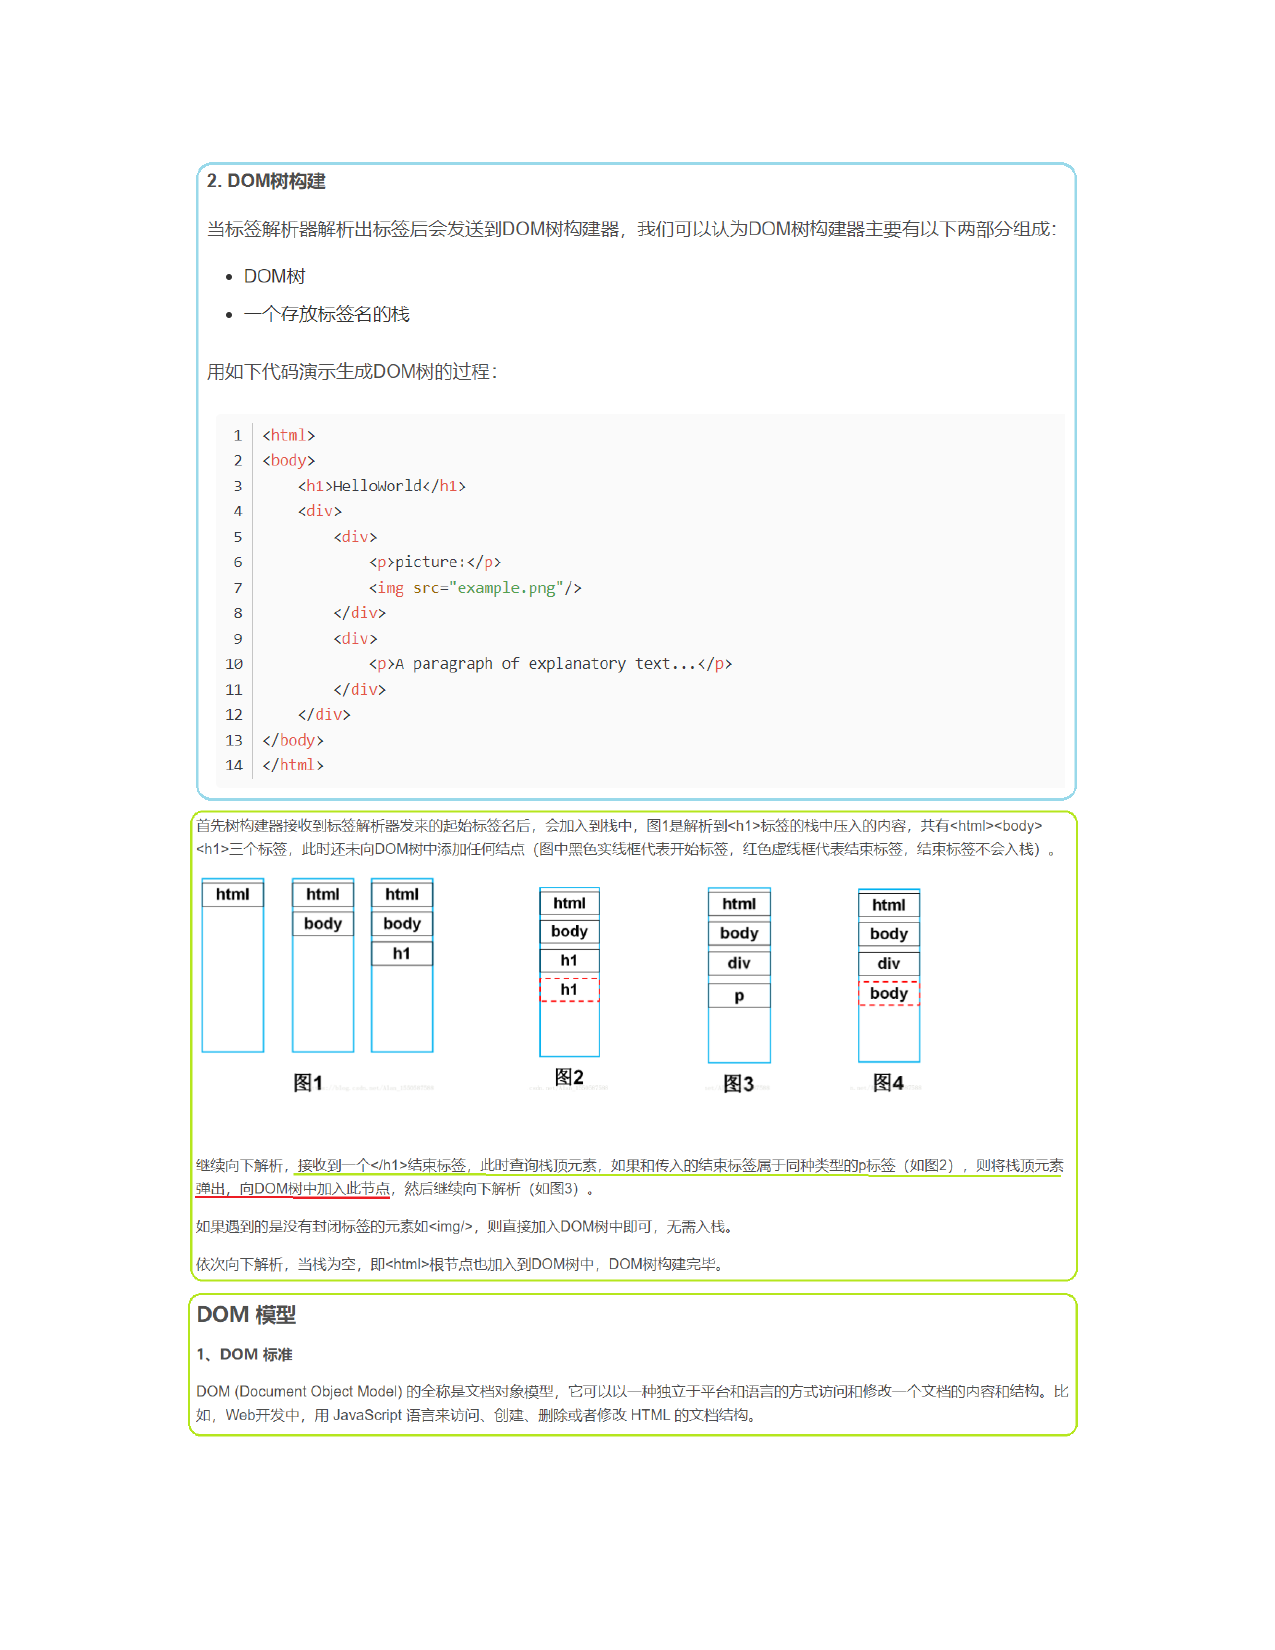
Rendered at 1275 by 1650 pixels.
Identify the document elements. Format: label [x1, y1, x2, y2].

picture [187, 150, 1087, 1448]
